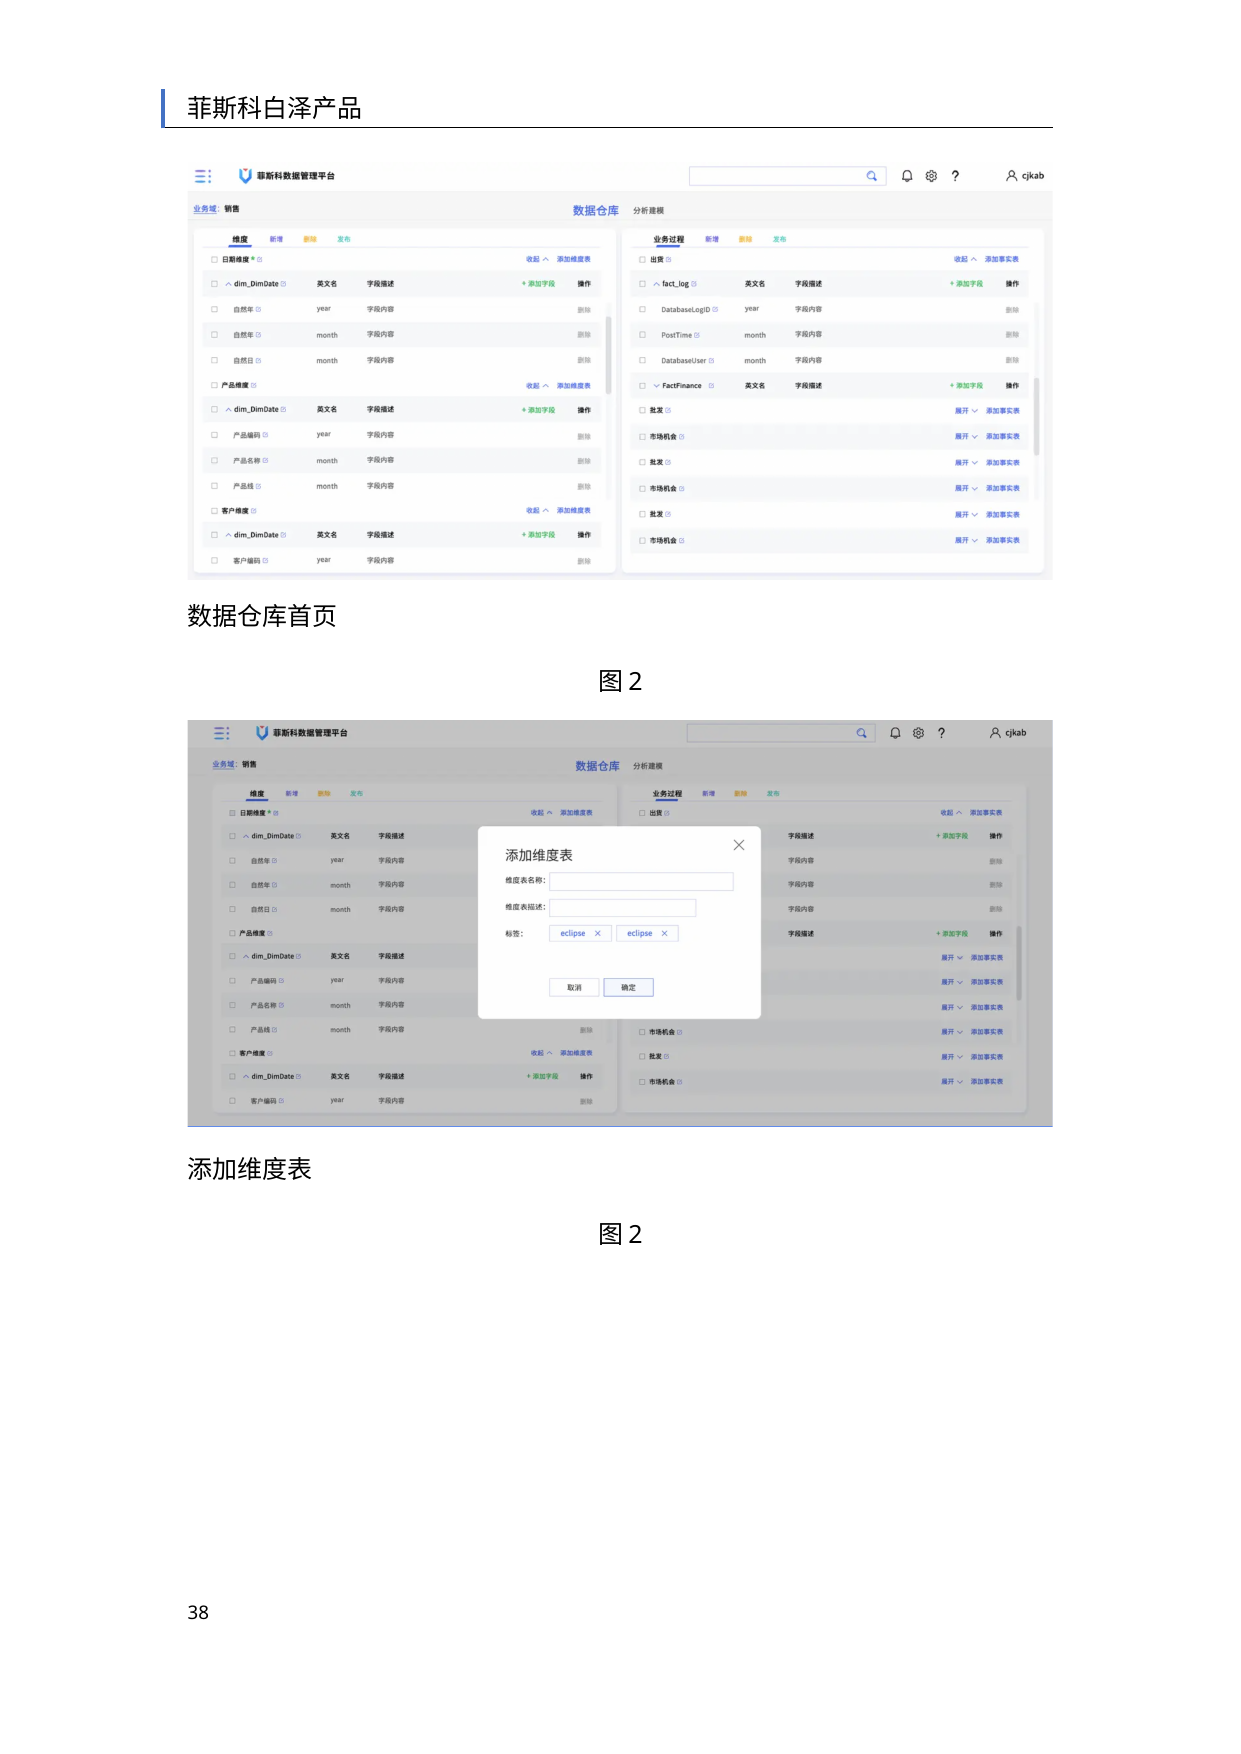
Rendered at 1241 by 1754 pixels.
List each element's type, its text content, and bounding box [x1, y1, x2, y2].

text 数据仓库首页 [187, 582, 1053, 647]
picture [187, 162, 1053, 580]
picture [187, 720, 1053, 1127]
text 图2 [187, 1200, 1053, 1265]
text 图2 [187, 647, 1053, 712]
text 添加维度表 [187, 1135, 1053, 1200]
